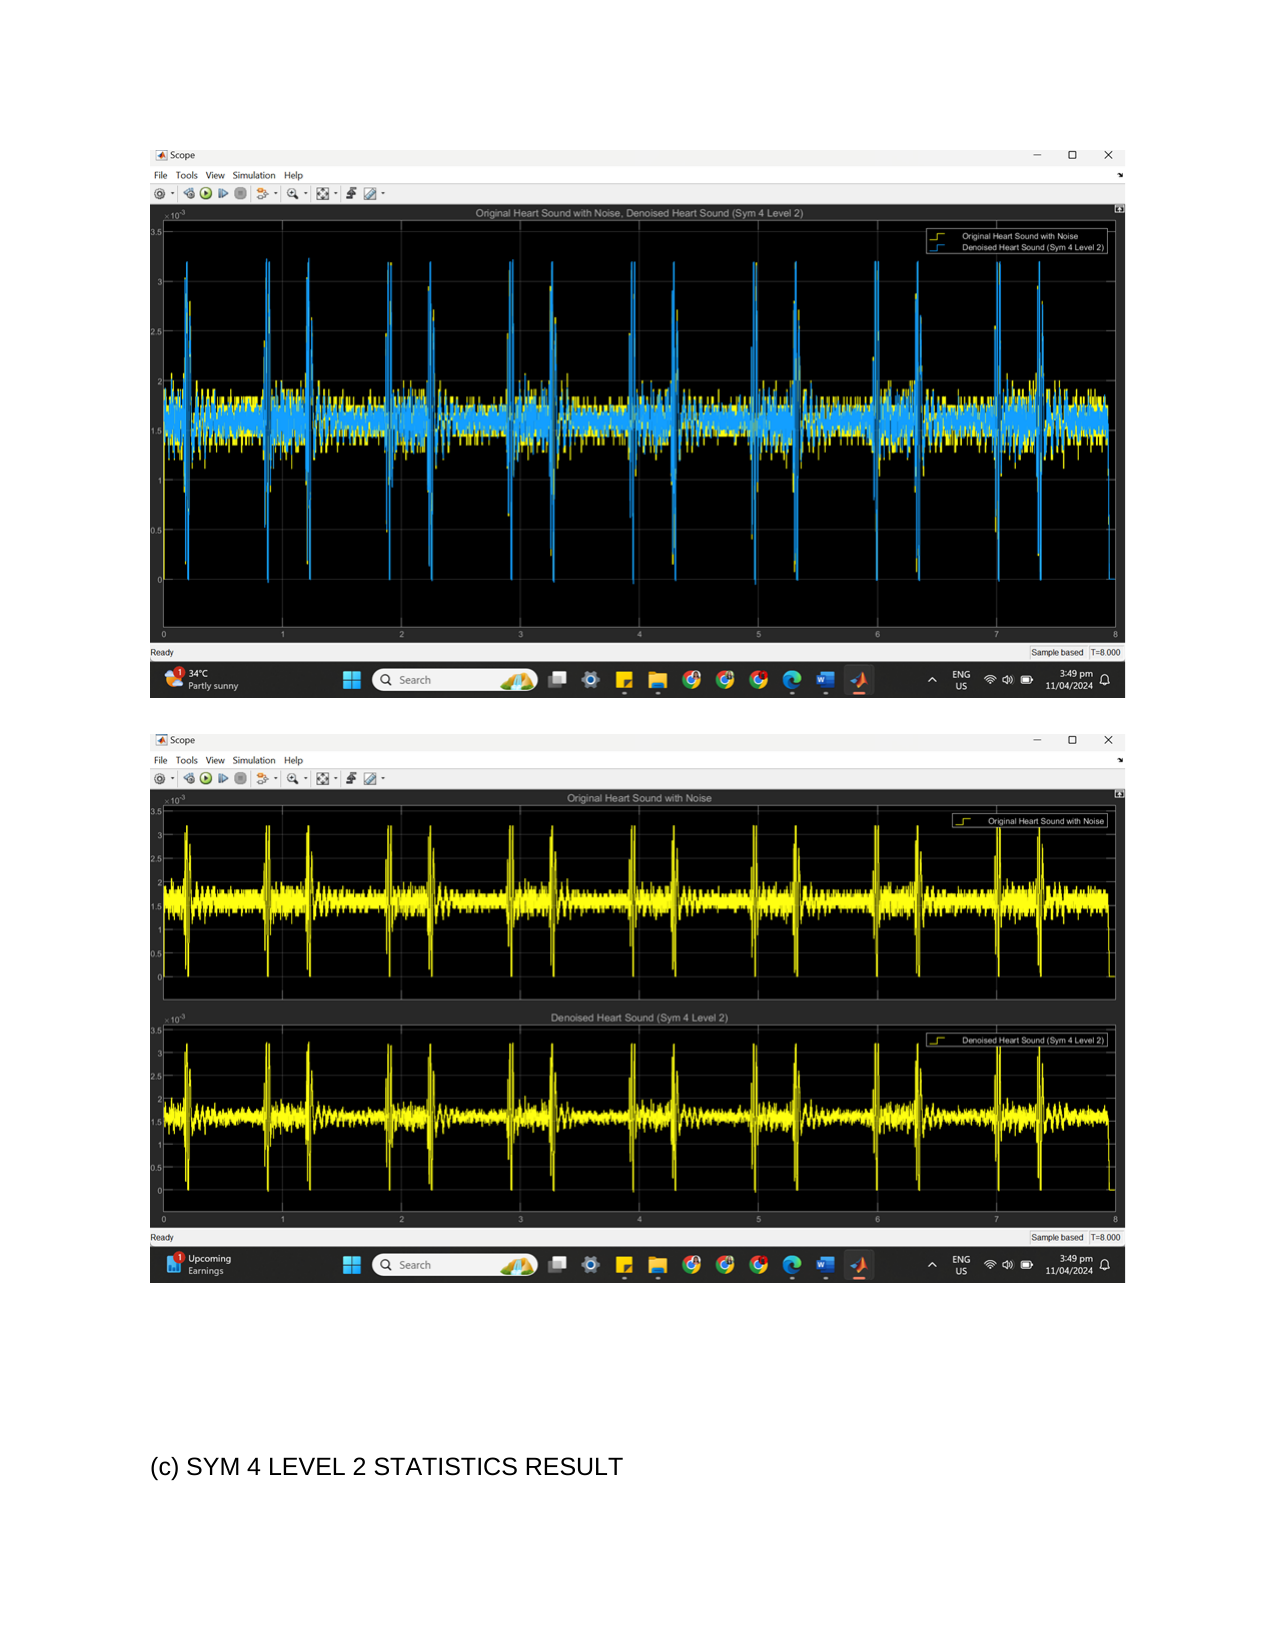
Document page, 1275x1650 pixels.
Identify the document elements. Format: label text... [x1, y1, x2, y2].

picture [150, 150, 1125, 698]
text (c) SYM 4 LEVEL 2 STATISTICS RESULT [150, 1452, 1125, 1480]
picture [150, 734, 1125, 1283]
